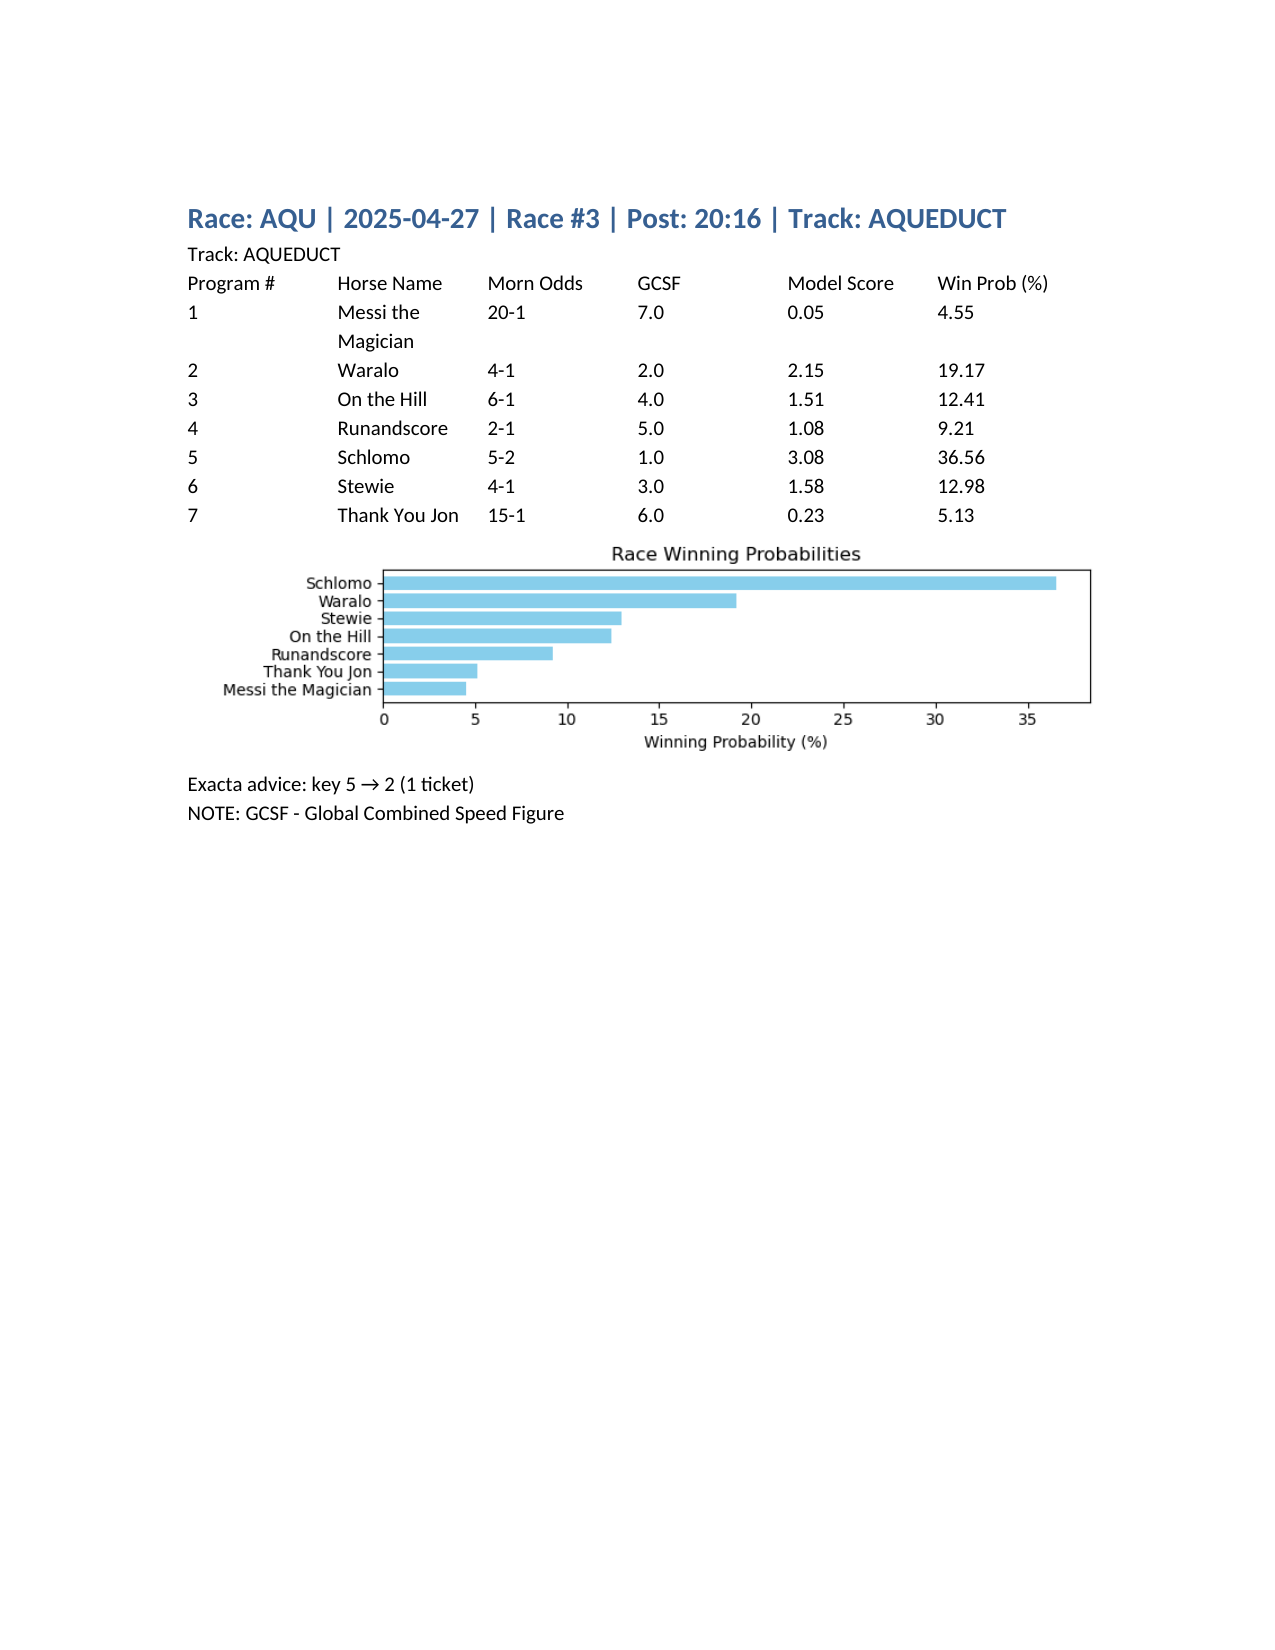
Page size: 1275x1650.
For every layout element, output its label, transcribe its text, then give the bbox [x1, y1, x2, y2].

table_cell 7 [176, 502, 326, 531]
table_cell Waralo [326, 357, 476, 386]
table_cell 1.51 [776, 386, 926, 415]
table_cell Stewie [326, 473, 476, 502]
table_header GCSF [626, 270, 776, 299]
table_cell 15-1 [476, 502, 626, 531]
table_cell 36.56 [926, 444, 1076, 473]
text Track: AQUEDUCT [187, 241, 1087, 266]
table_cell 1.0 [626, 444, 776, 473]
table_cell 7.0 [626, 299, 776, 357]
table_cell 12.41 [926, 386, 1076, 415]
table_header Morn Odds [476, 270, 626, 299]
table_header Program # [176, 270, 326, 299]
table_cell 3.0 [626, 473, 776, 502]
text NOTE: GCSF - Global Combined Speed Figure [187, 800, 1087, 826]
table_cell 20-1 [476, 299, 626, 357]
table_cell 5-2 [476, 444, 626, 473]
subtitle Race: AQU | 2025-04-27 | Race #3 | Post: 20:16 | Track: AQUEDUCT [187, 200, 1087, 236]
table_cell 0.23 [776, 502, 926, 531]
text Exacta advice: key 5 → 2 (1 ticket) [187, 771, 1087, 796]
table_cell 1.58 [776, 473, 926, 502]
table_cell 5.13 [926, 502, 1076, 531]
table_cell Runandscore [326, 415, 476, 444]
table_cell 6.0 [626, 502, 776, 531]
table_cell Thank You Jon [326, 502, 476, 531]
table_cell Messi the Magician [326, 299, 476, 357]
table_cell 19.17 [926, 357, 1076, 386]
table_cell 12.98 [926, 473, 1076, 502]
table_cell 5.0 [626, 415, 776, 444]
table_cell 6 [176, 473, 326, 502]
table_cell On the Hill [326, 386, 476, 415]
table_cell 2-1 [476, 415, 626, 444]
table_cell 1 [176, 299, 326, 357]
table_cell 4.0 [626, 386, 776, 415]
table_cell 2 [176, 357, 326, 386]
table_cell 3.08 [776, 444, 926, 473]
table_cell 5 [176, 444, 326, 473]
table_header Win Prob (%) [926, 270, 1076, 299]
table_header Model Score [776, 270, 926, 299]
picture [206, 531, 1107, 768]
table_cell 4-1 [476, 473, 626, 502]
table_cell 6-1 [476, 386, 626, 415]
table_cell 0.05 [776, 299, 926, 357]
table_cell 2.15 [776, 357, 926, 386]
table_cell 4 [176, 415, 326, 444]
table_cell 4.55 [926, 299, 1076, 357]
table_header Horse Name [326, 270, 476, 299]
table_cell 3 [176, 386, 326, 415]
table_cell 9.21 [926, 415, 1076, 444]
table_cell 2.0 [626, 357, 776, 386]
table_cell Schlomo [326, 444, 476, 473]
table_cell 1.08 [776, 415, 926, 444]
table_cell 4-1 [476, 357, 626, 386]
